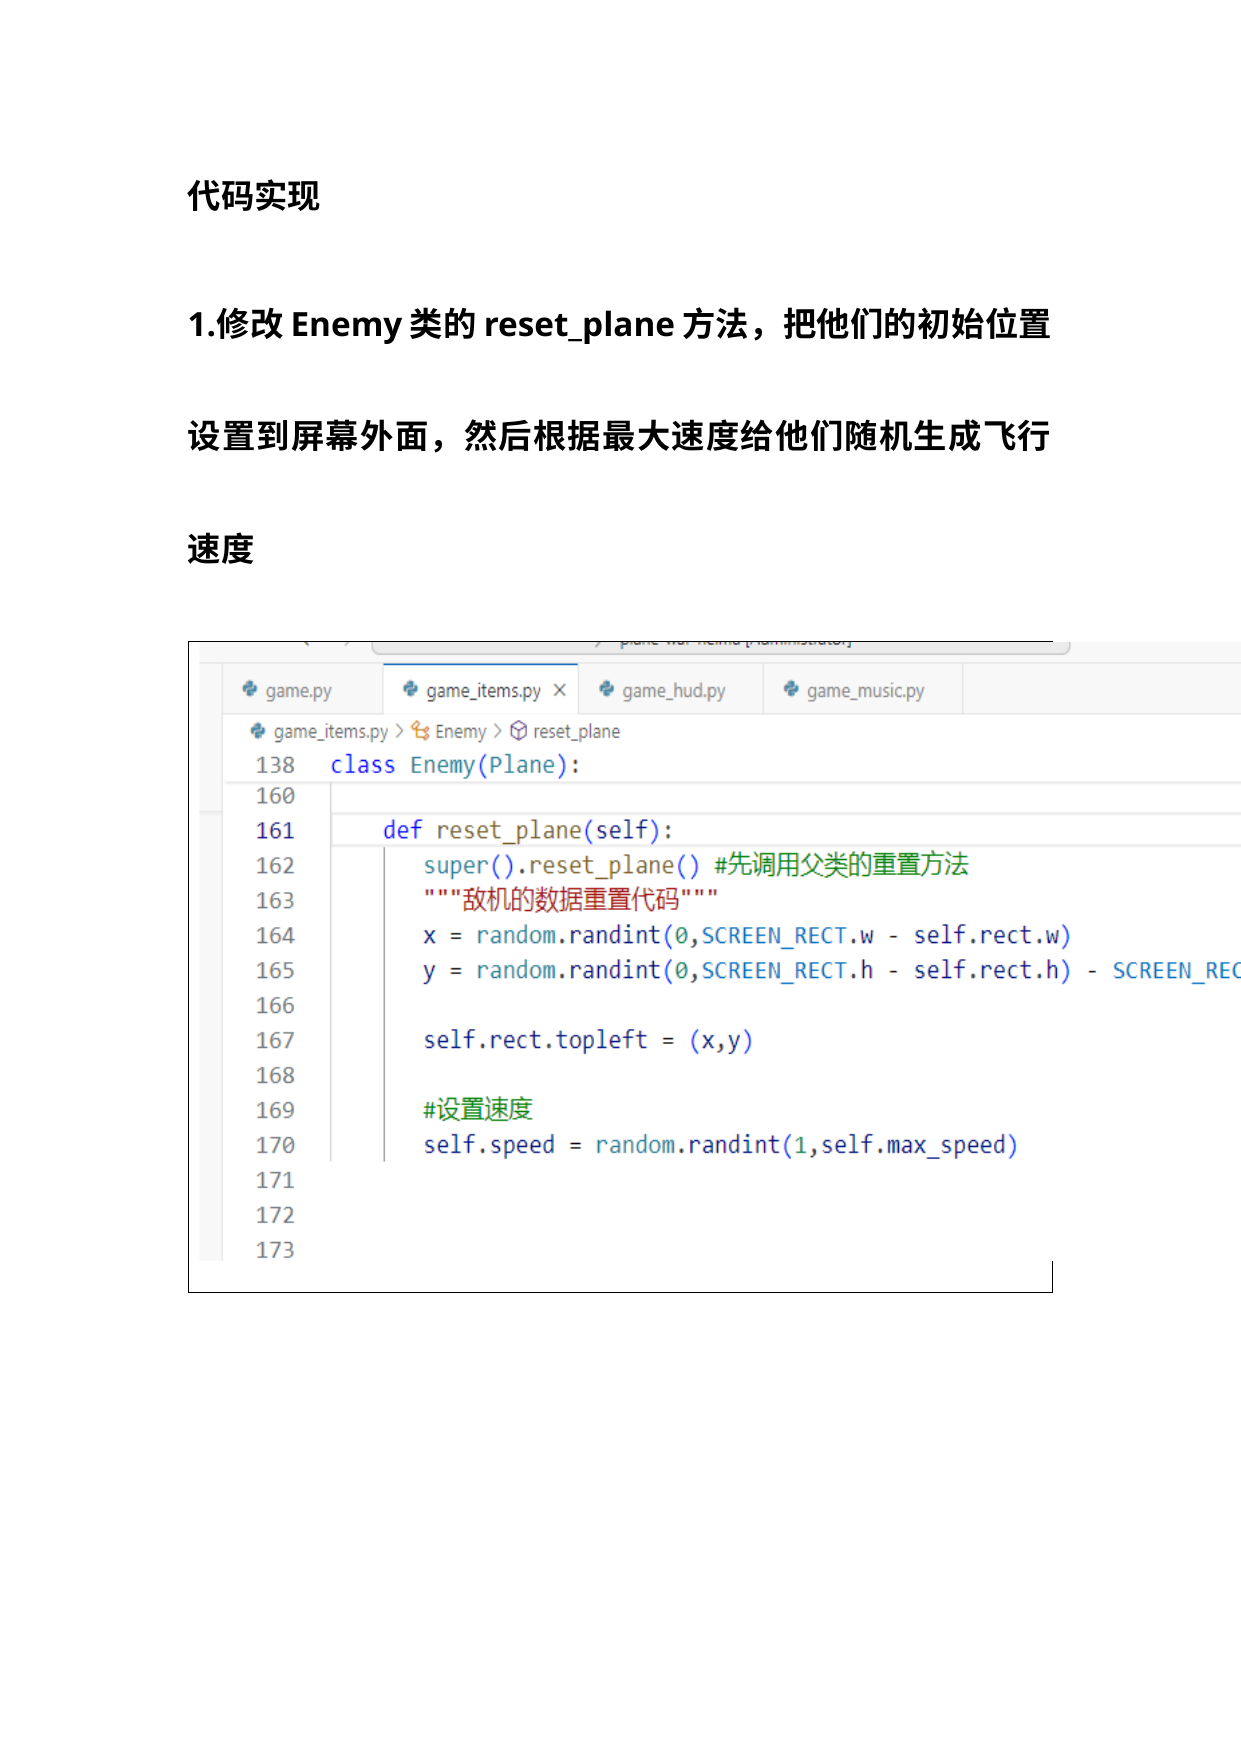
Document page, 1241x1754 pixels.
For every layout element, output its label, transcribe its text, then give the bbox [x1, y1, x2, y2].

picture [199, 642, 1241, 1261]
subtitle 1.修改Enemy类的reset_plane方法，把他们的初始位置设置到屏幕外面，然后根据最大速度给他们随机生成飞行速度 [187, 289, 1053, 579]
subtitle 代码实现 [187, 162, 1053, 227]
table_header [189, 642, 1052, 1292]
